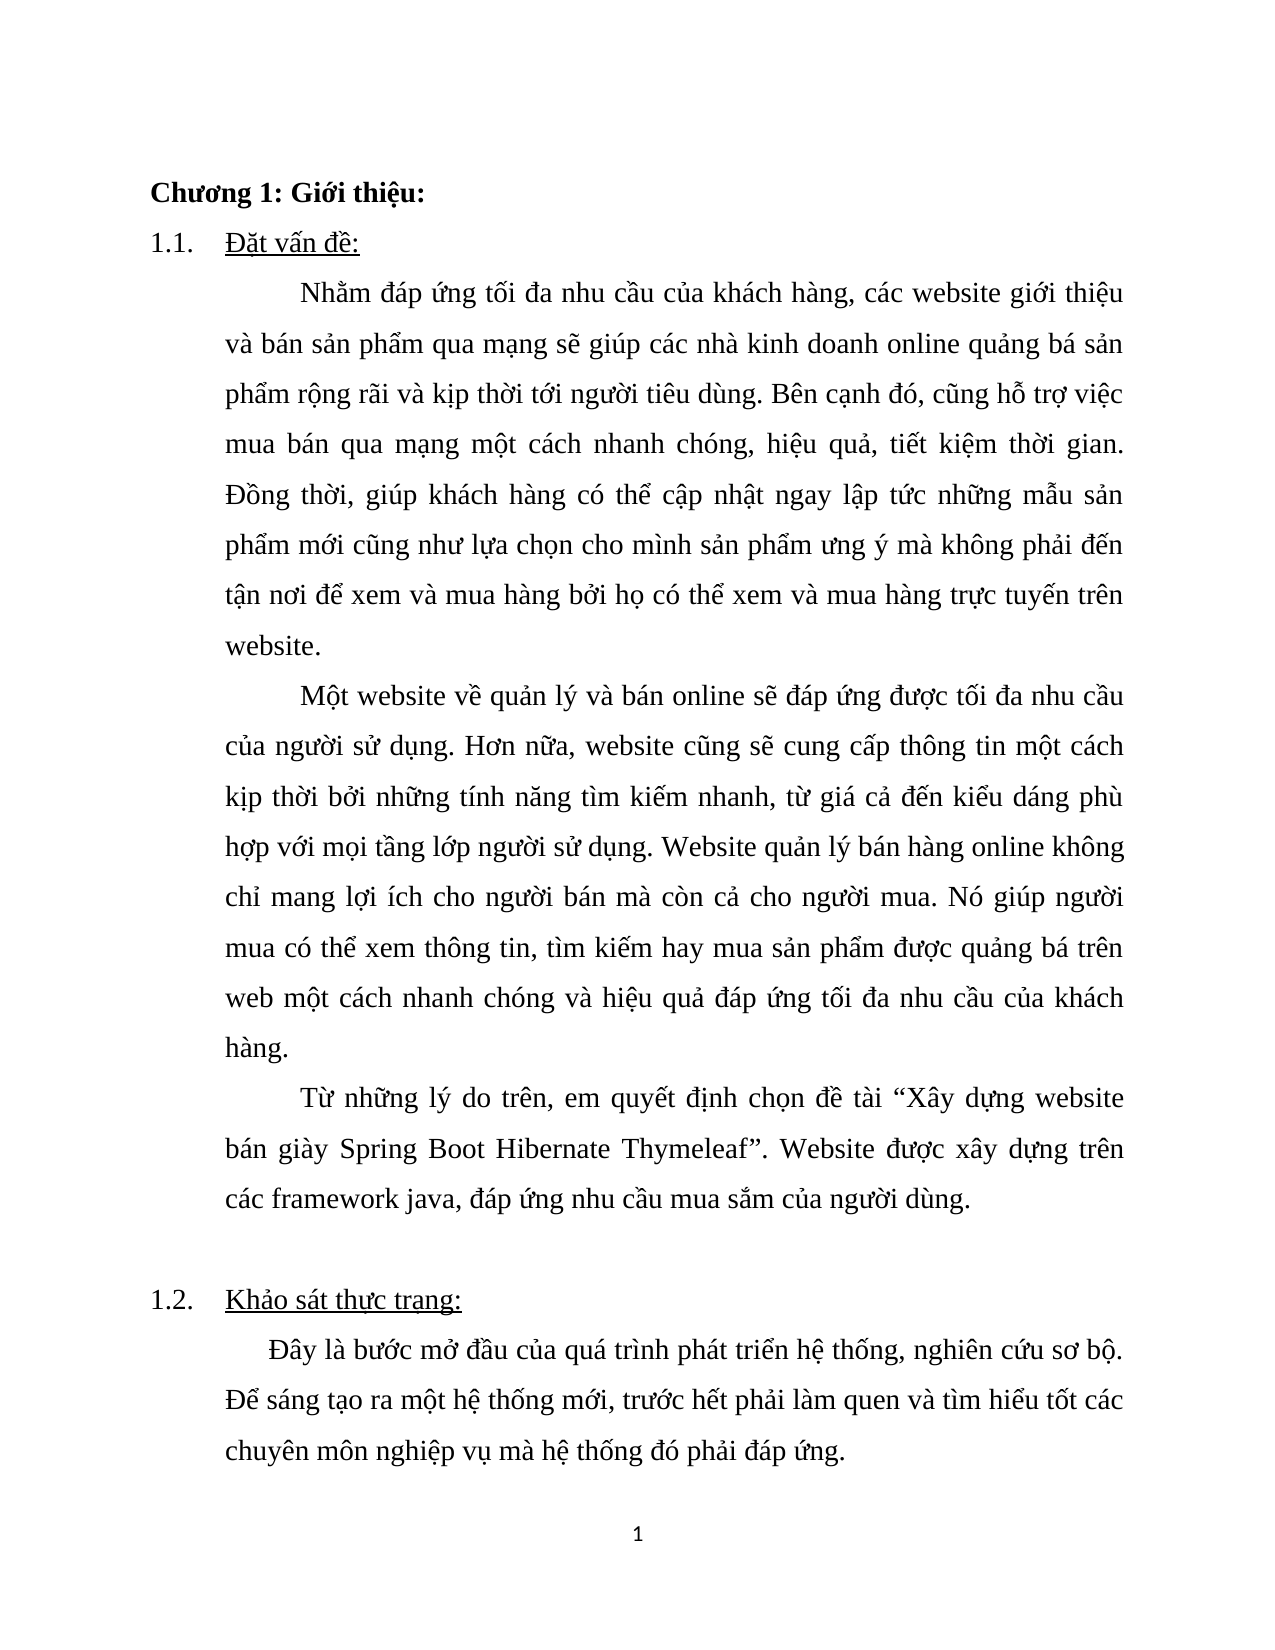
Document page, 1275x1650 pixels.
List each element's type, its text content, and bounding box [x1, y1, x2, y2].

text Nhằm đáp ứng tối đa nhu cầu của khách hàng, các website giới thiệu và bán sản phẩm qua mạng sẽ giúp các nhà kinh doanh online quảng bá sản phẩm rộng rãi và kịp thời tới người tiêu dùng. Bên cạnh đó, cũng hỗ trợ việc mua bán qua mạng một cách nhanh chóng, hiệu quả, tiết kiệm thời gian. Đồng thời, giúp khách hàng có thể cập nhật ngay lập tức những mẫu sản phẩm mới cũng như lựa chọn cho mình sản phẩm ưng ý mà không phải đến tận nơi để xem và mua hàng bởi họ có thể xem và mua hàng trực tuyến trên website. [225, 276, 1125, 661]
subtitle Chương 1: Giới thiệu: [150, 175, 1125, 208]
text Một website về quản lý và bán online sẽ đáp ứng được tối đa nhu cầu của người sử dụng. Hơn nữa, website cũng sẽ cung cấp thông tin một cách kịp thời bởi những tính năng tìm kiếm nhanh, từ giá cả đến kiểu dáng phù hợp với mọi tầng lớp người sử dụng. Website quản lý bán hàng online không chỉ mang lợi ích cho người bán mà còn cả cho người mua. Nó giúp người mua có thể xem thông tin, tìm kiếm hay mua sản phẩm được quảng bá trên web một cách nhanh chóng và hiệu quả đáp ứng tối đa nhu cầu của khách hàng. [225, 678, 1125, 1064]
text Từ những lý do trên, em quyết định chọn đề tài “Xây dựng website bán giày Spring Boot Hibernate Thymeleaf”. Website được xây dựng trên các framework java, đáp ứng nhu cầu mua sắm của người dùng. [225, 1081, 1125, 1215]
text Đây là bước mở đầu của quá trình phát triển hệ thống, nghiên cứu sơ bộ. Để sáng tạo ra một hệ thống mới, trước hết phải làm quen và tìm hiểu tốt các chuyên môn nghiệp vụ mà hệ thống đó phải đáp ứng. [225, 1332, 1125, 1466]
list Đặt vấn đề: [150, 225, 1125, 259]
list Khảo sát thực trạng: [150, 1282, 1125, 1315]
